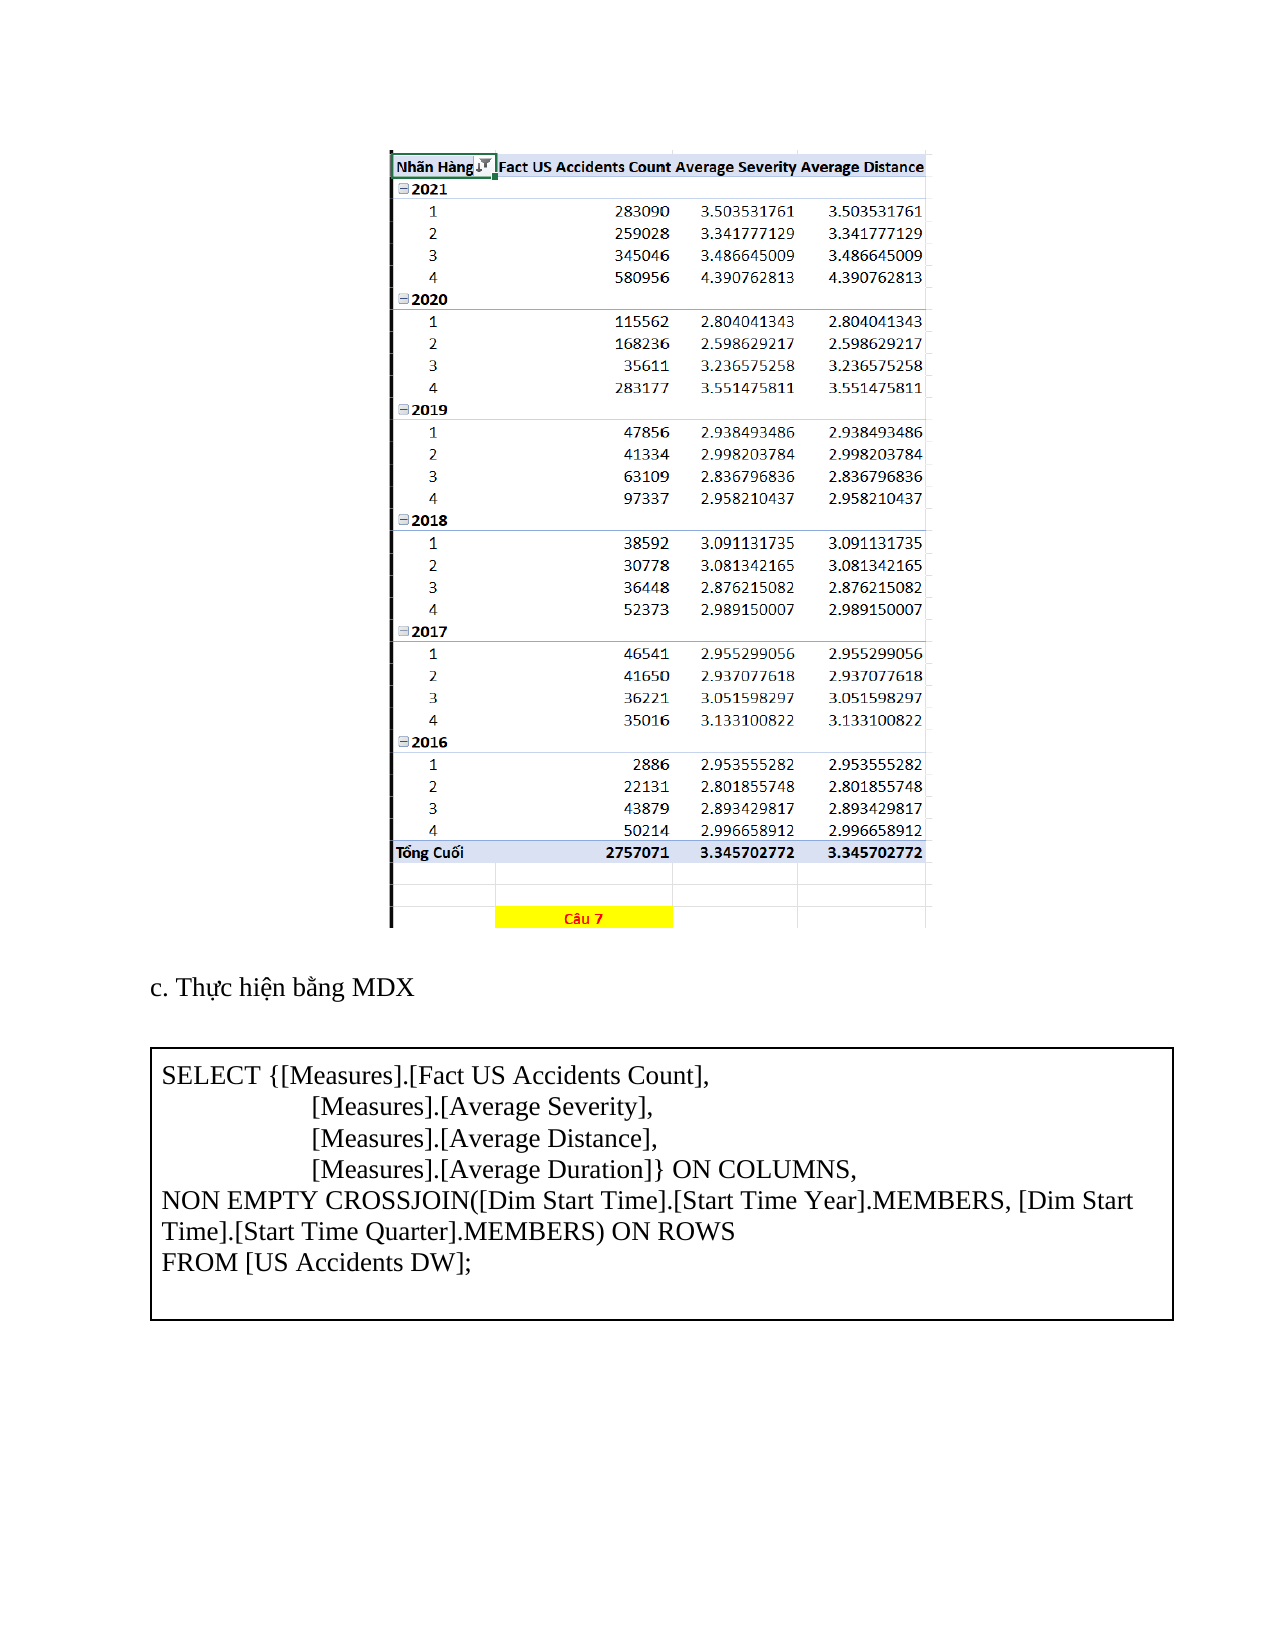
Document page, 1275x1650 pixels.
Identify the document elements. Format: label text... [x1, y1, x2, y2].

table_header SELECT {[Measures].[Fact US Accidents Count], [Measures].[Average Severity], [Measures].[Average Distance], [Measures].[Average Duration]} ON COLUMNS, NON EMPTY CROSSJOIN([Dim Start Time].[Start Time Year].MEMBERS, [Dim Start Time].[Start Time Quarter].MEMBERS) ON ROWS FROM [US Accidents DW]; [152, 1049, 1172, 1319]
picture [389, 150, 933, 928]
text c. Thực hiện bằng MDX [150, 971, 1172, 1002]
